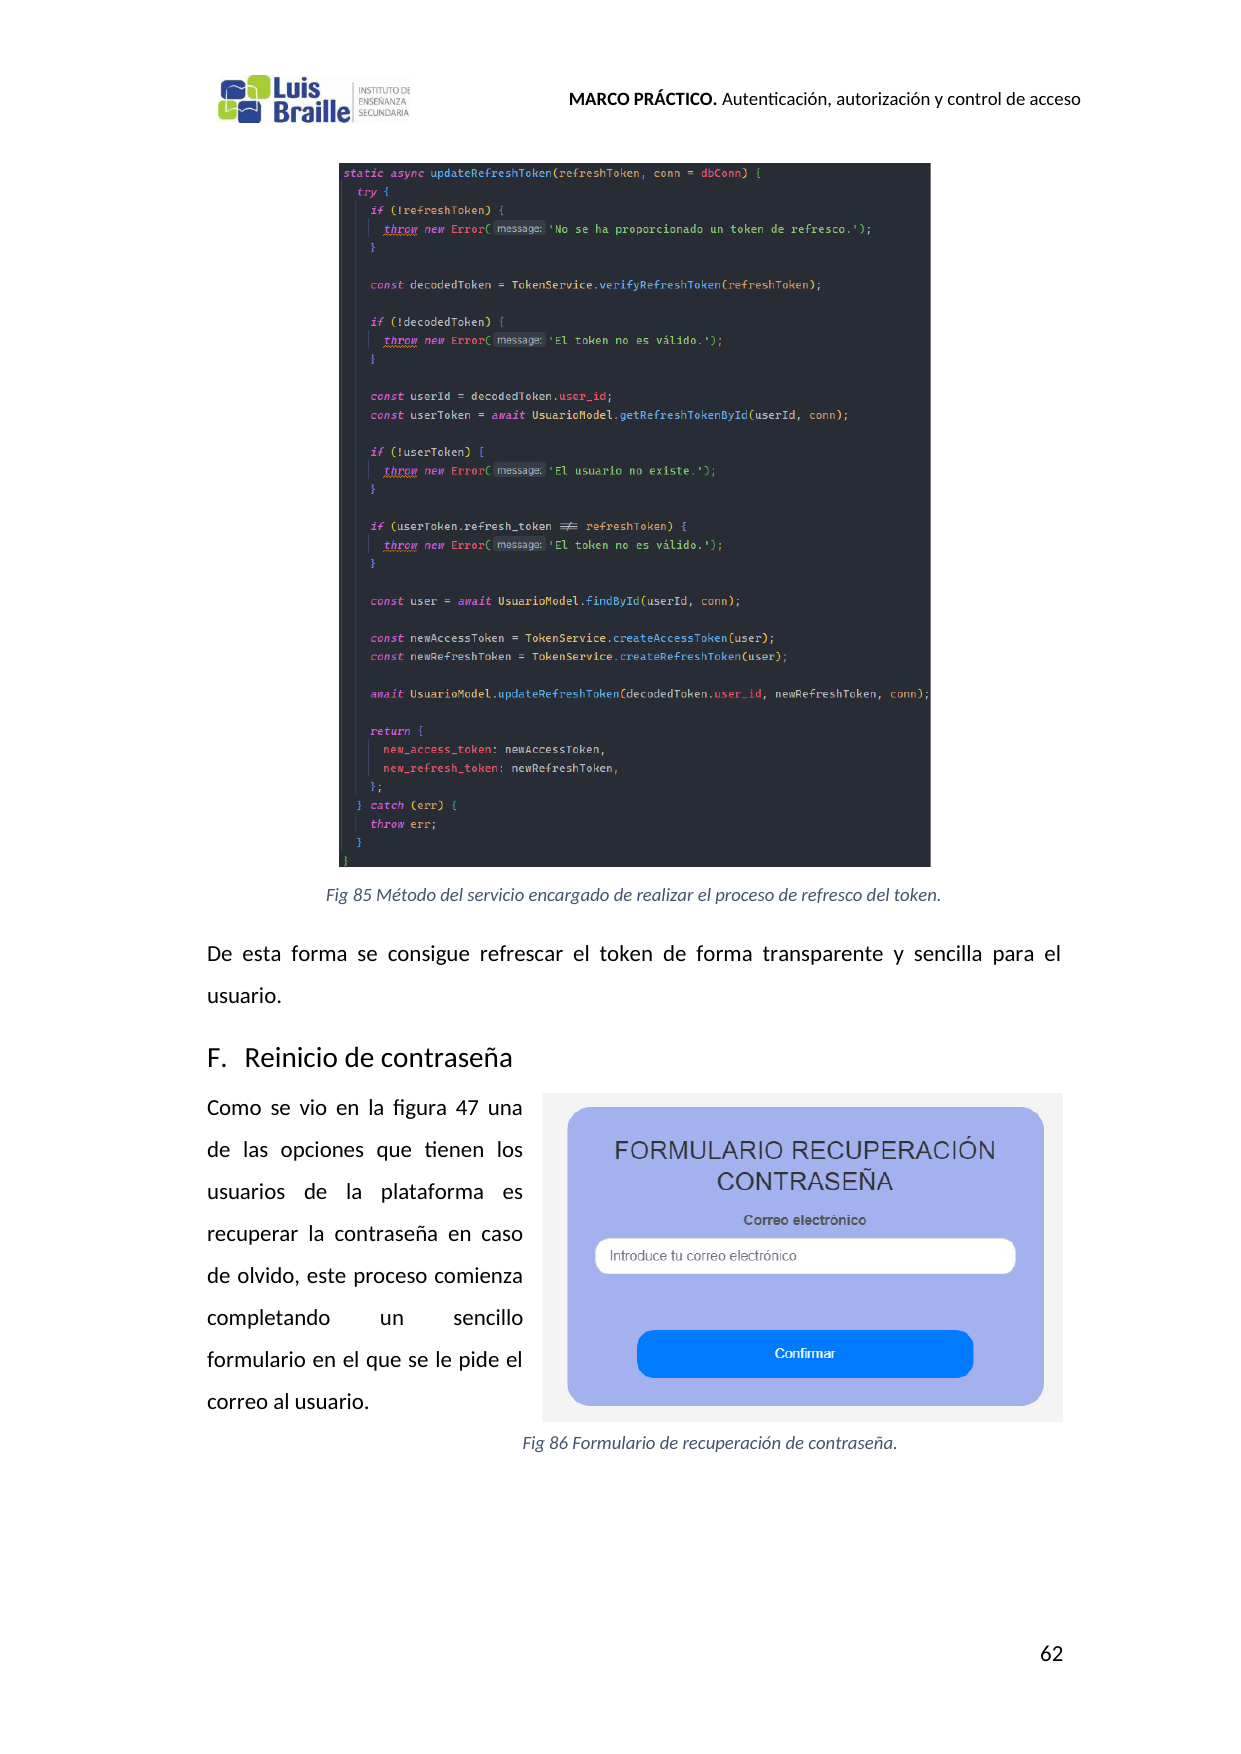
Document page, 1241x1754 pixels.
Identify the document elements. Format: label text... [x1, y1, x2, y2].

text Fig 85 Método del servicio encargado de realizar el proceso de refresco del token. [207, 884, 1063, 907]
picture [339, 163, 931, 867]
text Como se vio en la figura 47 una de las opciones que tienen los usuarios de la plataforma es recuperar la contraseña en caso de olvido, este proceso comienza completando un sencillo formulario en el que se le pide el correo al usuario. [207, 1093, 542, 1415]
picture [542, 1093, 1063, 1422]
list Reinicio de contraseña [207, 1039, 1063, 1075]
text De esta forma se consigue refrescar el token de forma transparente y sencilla para el usuario. [207, 939, 1063, 1009]
